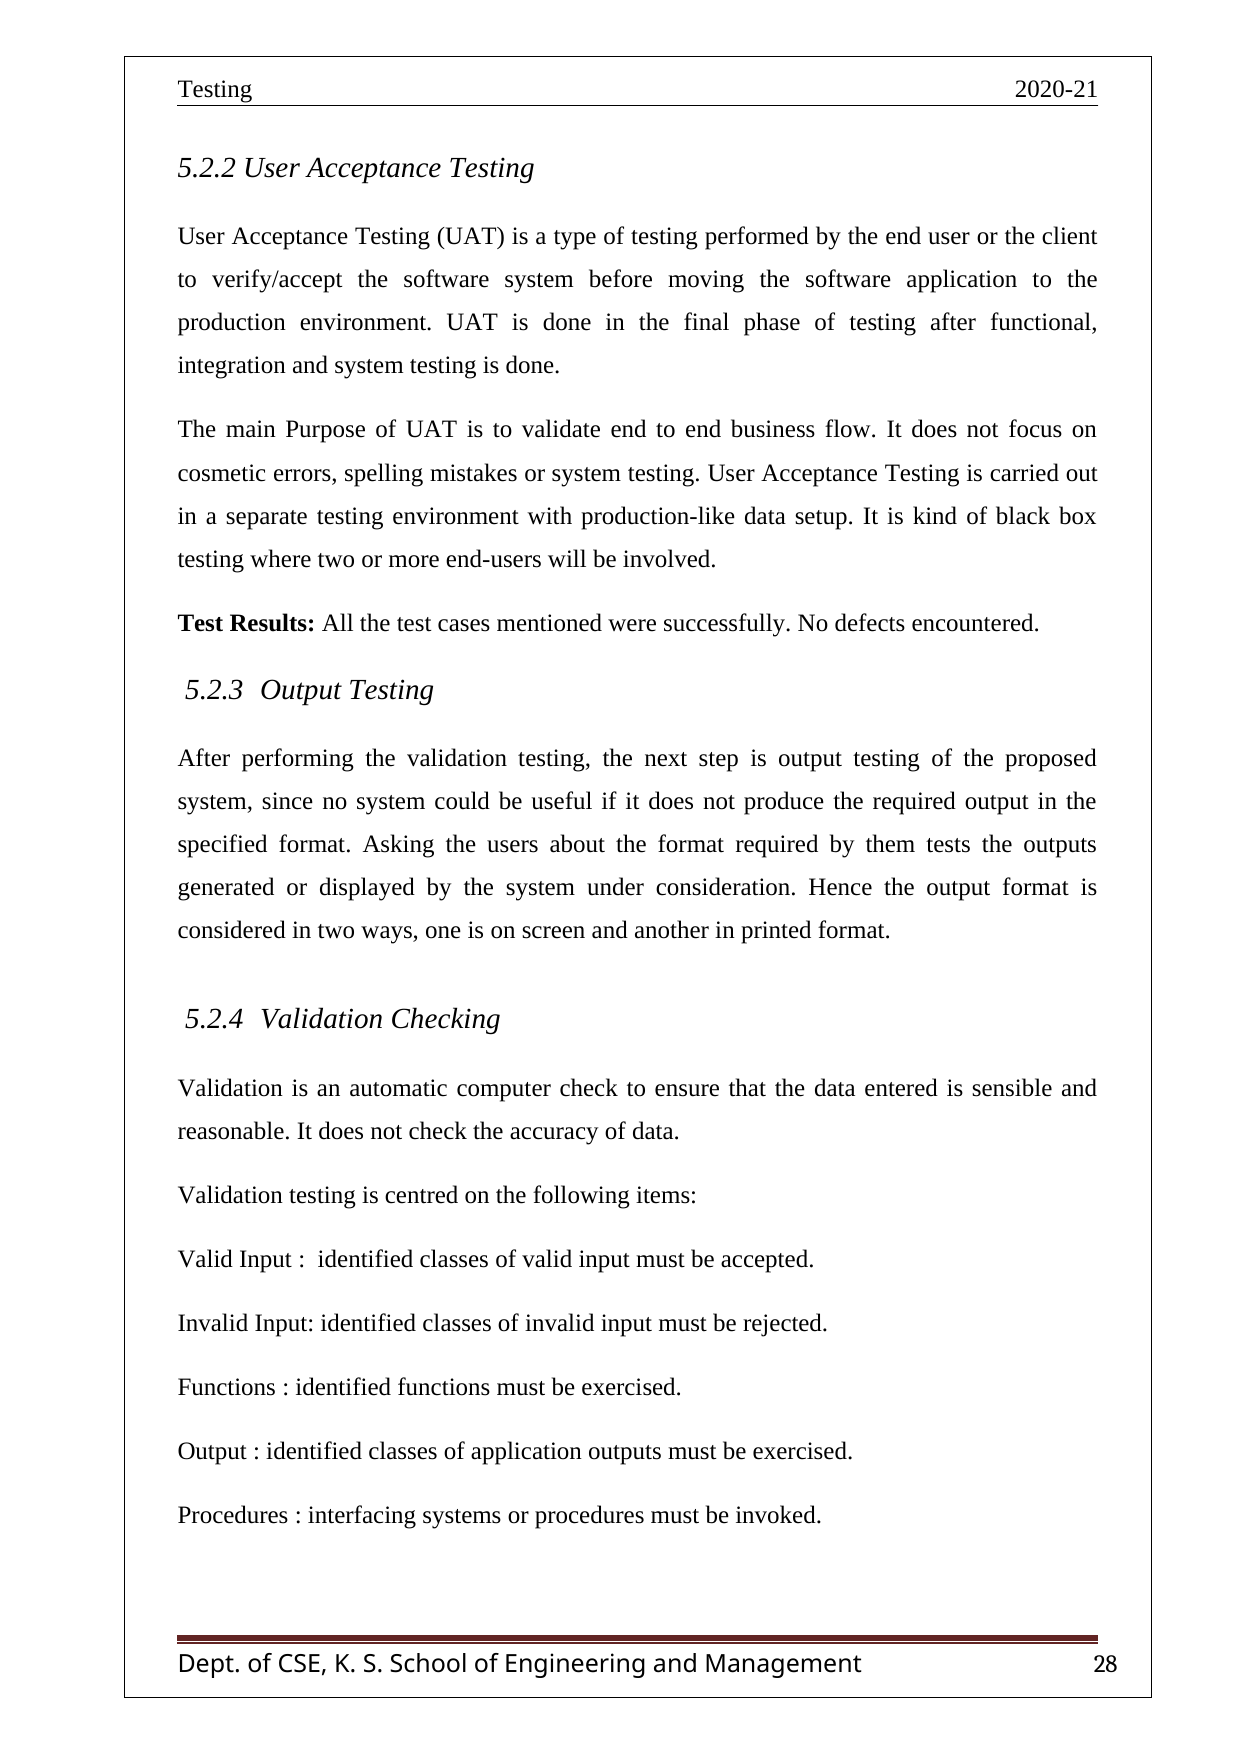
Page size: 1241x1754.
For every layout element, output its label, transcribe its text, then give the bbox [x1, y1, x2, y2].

subtitle Output Testing [185, 672, 1098, 705]
text Validation is an automatic computer check to ensure that the data entered is sensible and reasonable. It does not check the accuracy of data. [177, 1073, 1098, 1145]
text The main Purpose of UAT is to validate end to end business flow. It does not focus on cosmetic errors, spelling mistakes or system testing. User Acceptance Testing is carried out in a separate testing environment with production-like data setup. It is kind of black box testing where two or more end-users will be involved. [177, 414, 1098, 573]
subtitle 5.2.2 User Acceptance Testing [177, 150, 1098, 183]
text Invalid Input: identified classes of invalid input must be rejected. [177, 1308, 1098, 1337]
text Output : identified classes of application outputs must be exercised. [177, 1436, 1098, 1464]
text Functions : identified functions must be exercised. [177, 1372, 1098, 1401]
text Valid Input : identified classes of valid input must be accepted. [177, 1244, 1098, 1273]
text Test Results: All the test cases mentioned were successfully. No defects encountered. [177, 608, 1098, 637]
text Validation testing is centred on the following items: [177, 1180, 1098, 1209]
text User Acceptance Testing (UAT) is a type of testing performed by the end user or the client to verify/accept the software system before moving the software application to the production environment. UAT is done in the final phase of testing after functional, integration and system testing is done. [177, 221, 1098, 379]
text After performing the validation testing, the next step is output testing of the proposed system, since no system could be useful if it does not produce the required output in the specified format. Asking the users about the format required by them tests the outputs generated or displayed by the system under consideration. Hence the output format is considered in two ways, one is on screen and another in printed format. [177, 743, 1098, 944]
text Procedures : interfacing systems or procedures must be invoked. [177, 1500, 1098, 1528]
subtitle Validation Checking [185, 1002, 1098, 1035]
